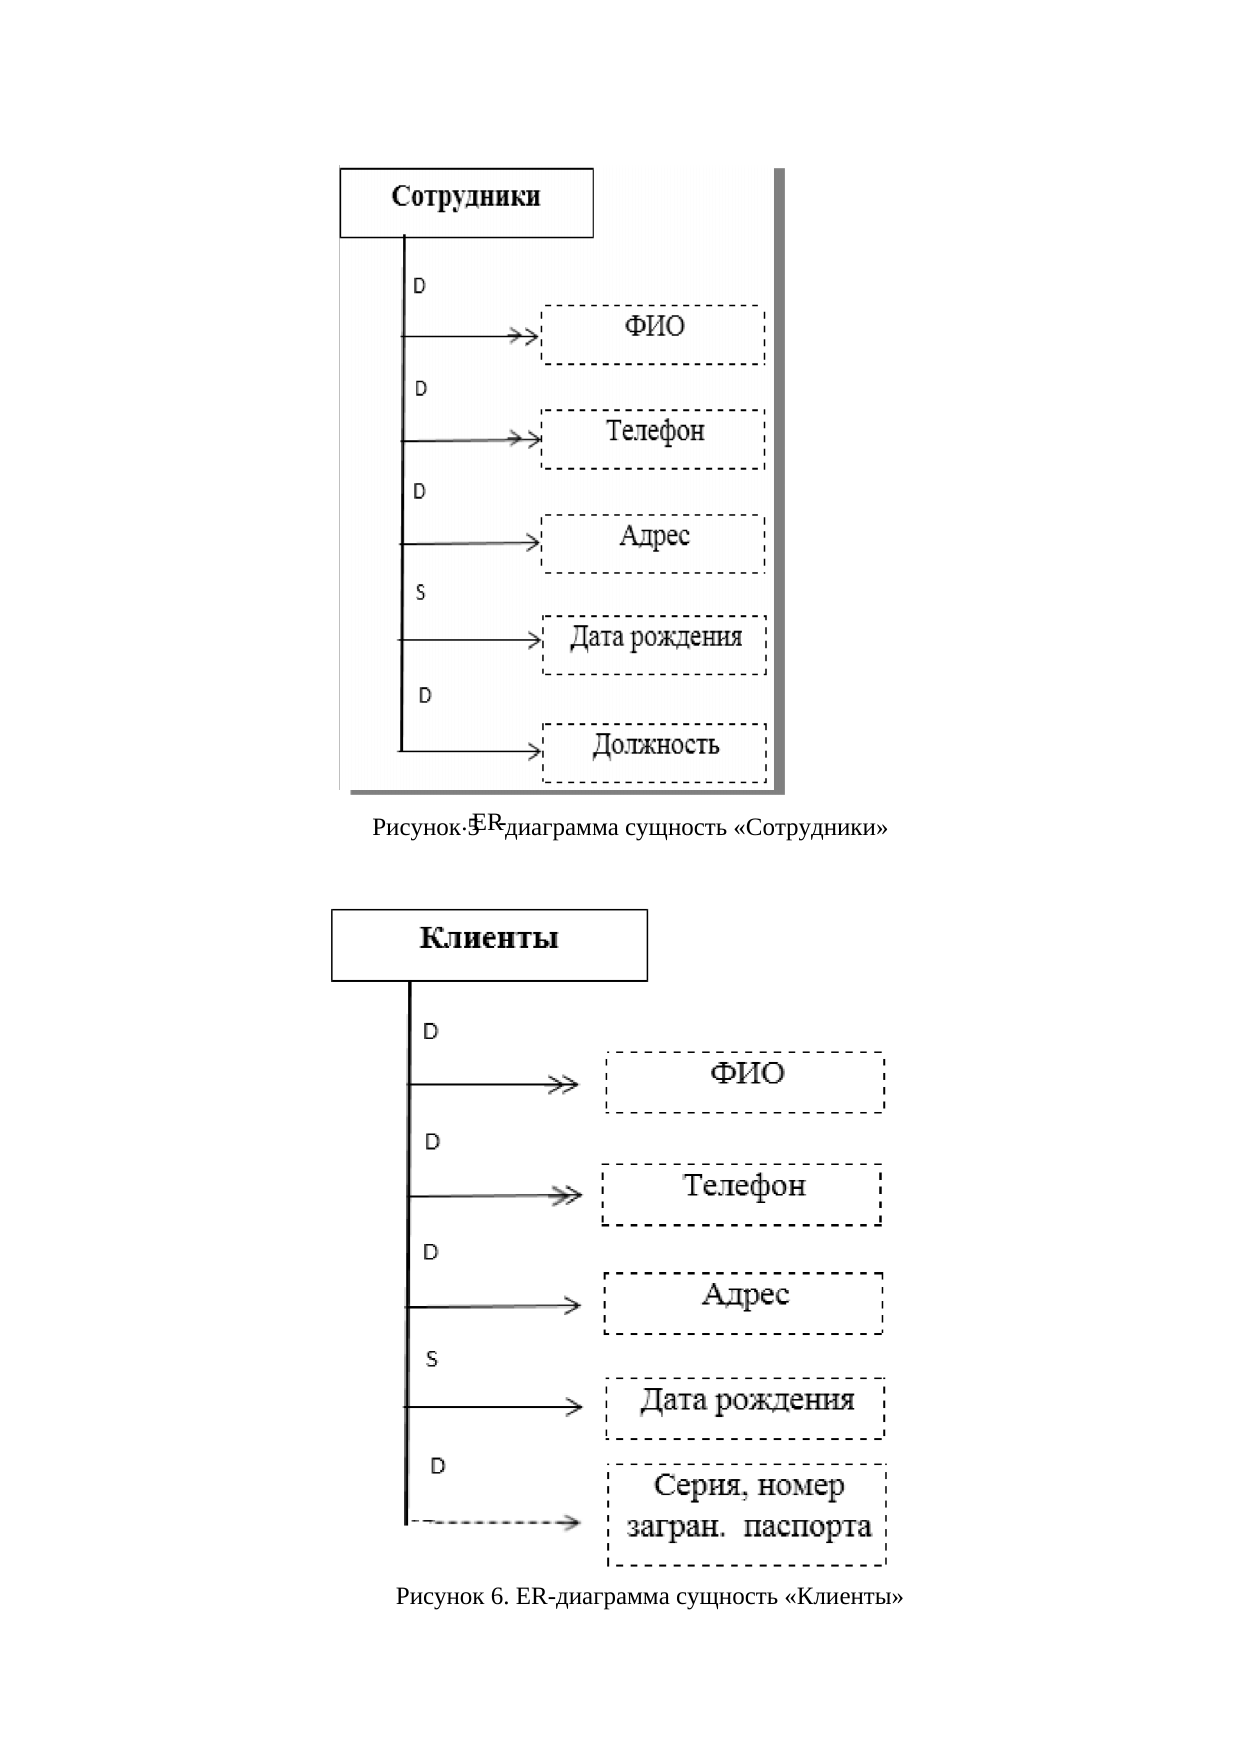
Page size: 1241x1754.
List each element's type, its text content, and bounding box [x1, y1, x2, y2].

picture [339, 164, 785, 795]
text Рисунок 6. ER-диаграмма сущность «Клиенты» [396, 1581, 1130, 1610]
picture [326, 903, 892, 1570]
